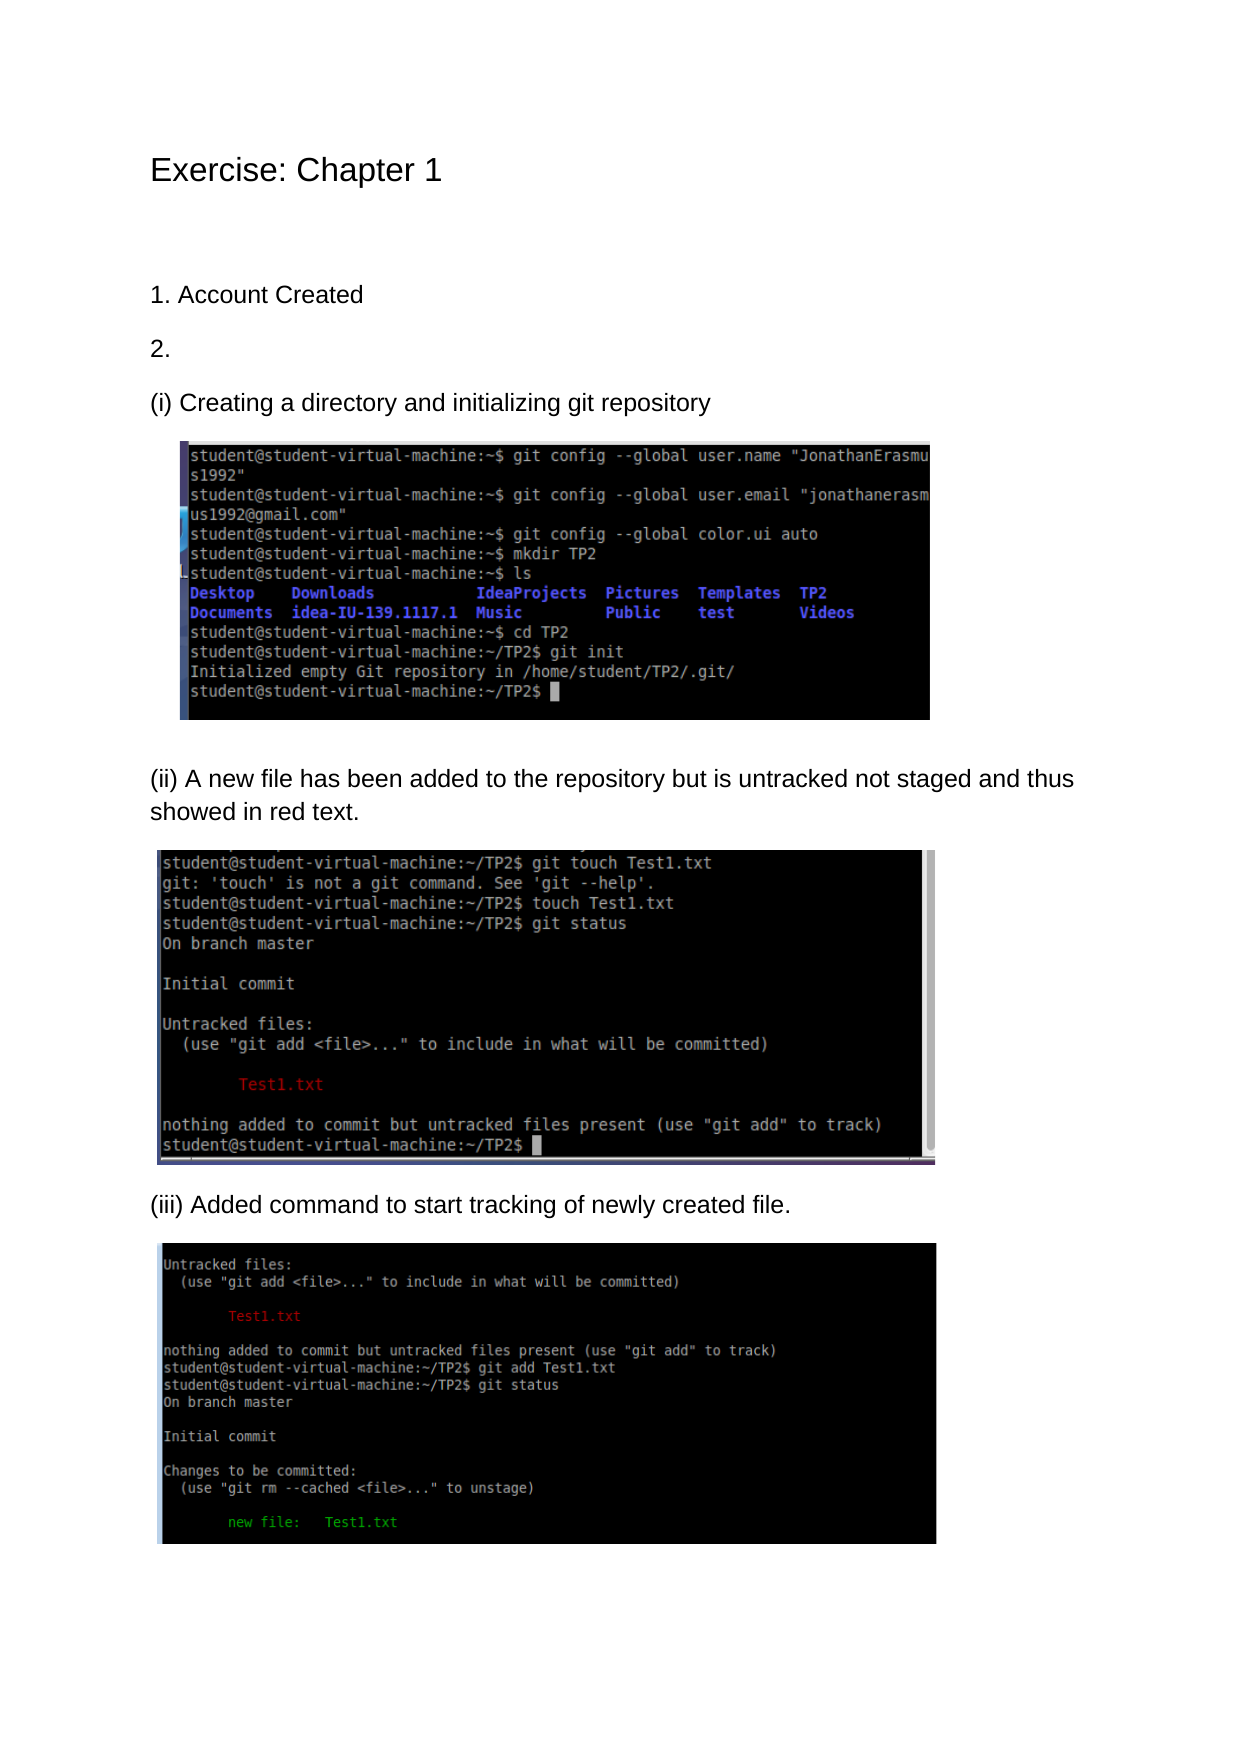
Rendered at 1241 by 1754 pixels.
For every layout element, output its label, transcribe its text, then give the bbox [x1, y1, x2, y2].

picture [157, 1243, 937, 1544]
text (iii) Added command to start tracking of newly created file. [150, 1190, 1090, 1219]
text Exercise: Chapter 1 [150, 150, 1090, 188]
picture [157, 850, 936, 1165]
text (ii) A new file has been added to the repository but is untracked not staged and thus showed in red text. [150, 764, 1090, 826]
text 1. Account Created [150, 280, 1090, 309]
text 2. [150, 334, 1090, 363]
picture [179, 441, 930, 720]
text (i) Creating a directory and initializing git repository [150, 388, 1090, 416]
